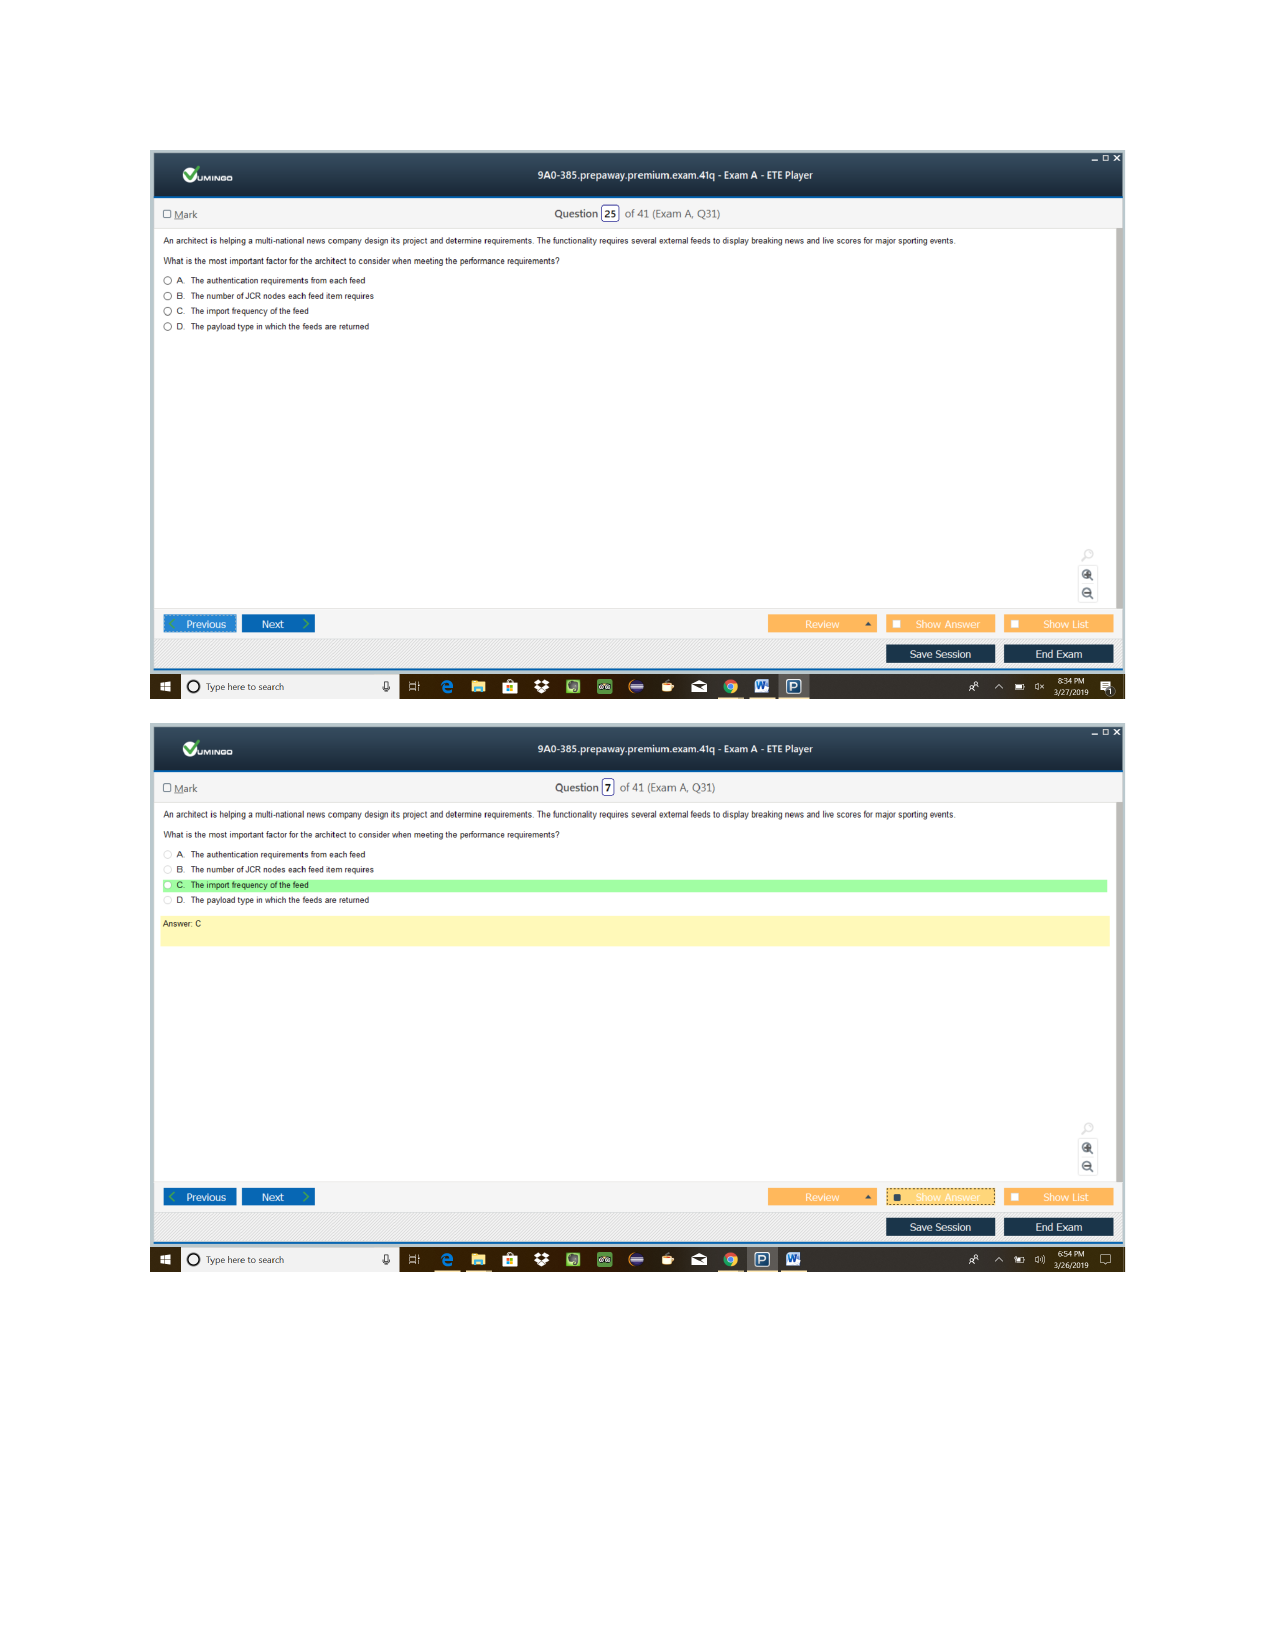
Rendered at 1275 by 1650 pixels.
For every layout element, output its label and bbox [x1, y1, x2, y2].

picture [150, 723, 1125, 1272]
picture [150, 150, 1125, 699]
